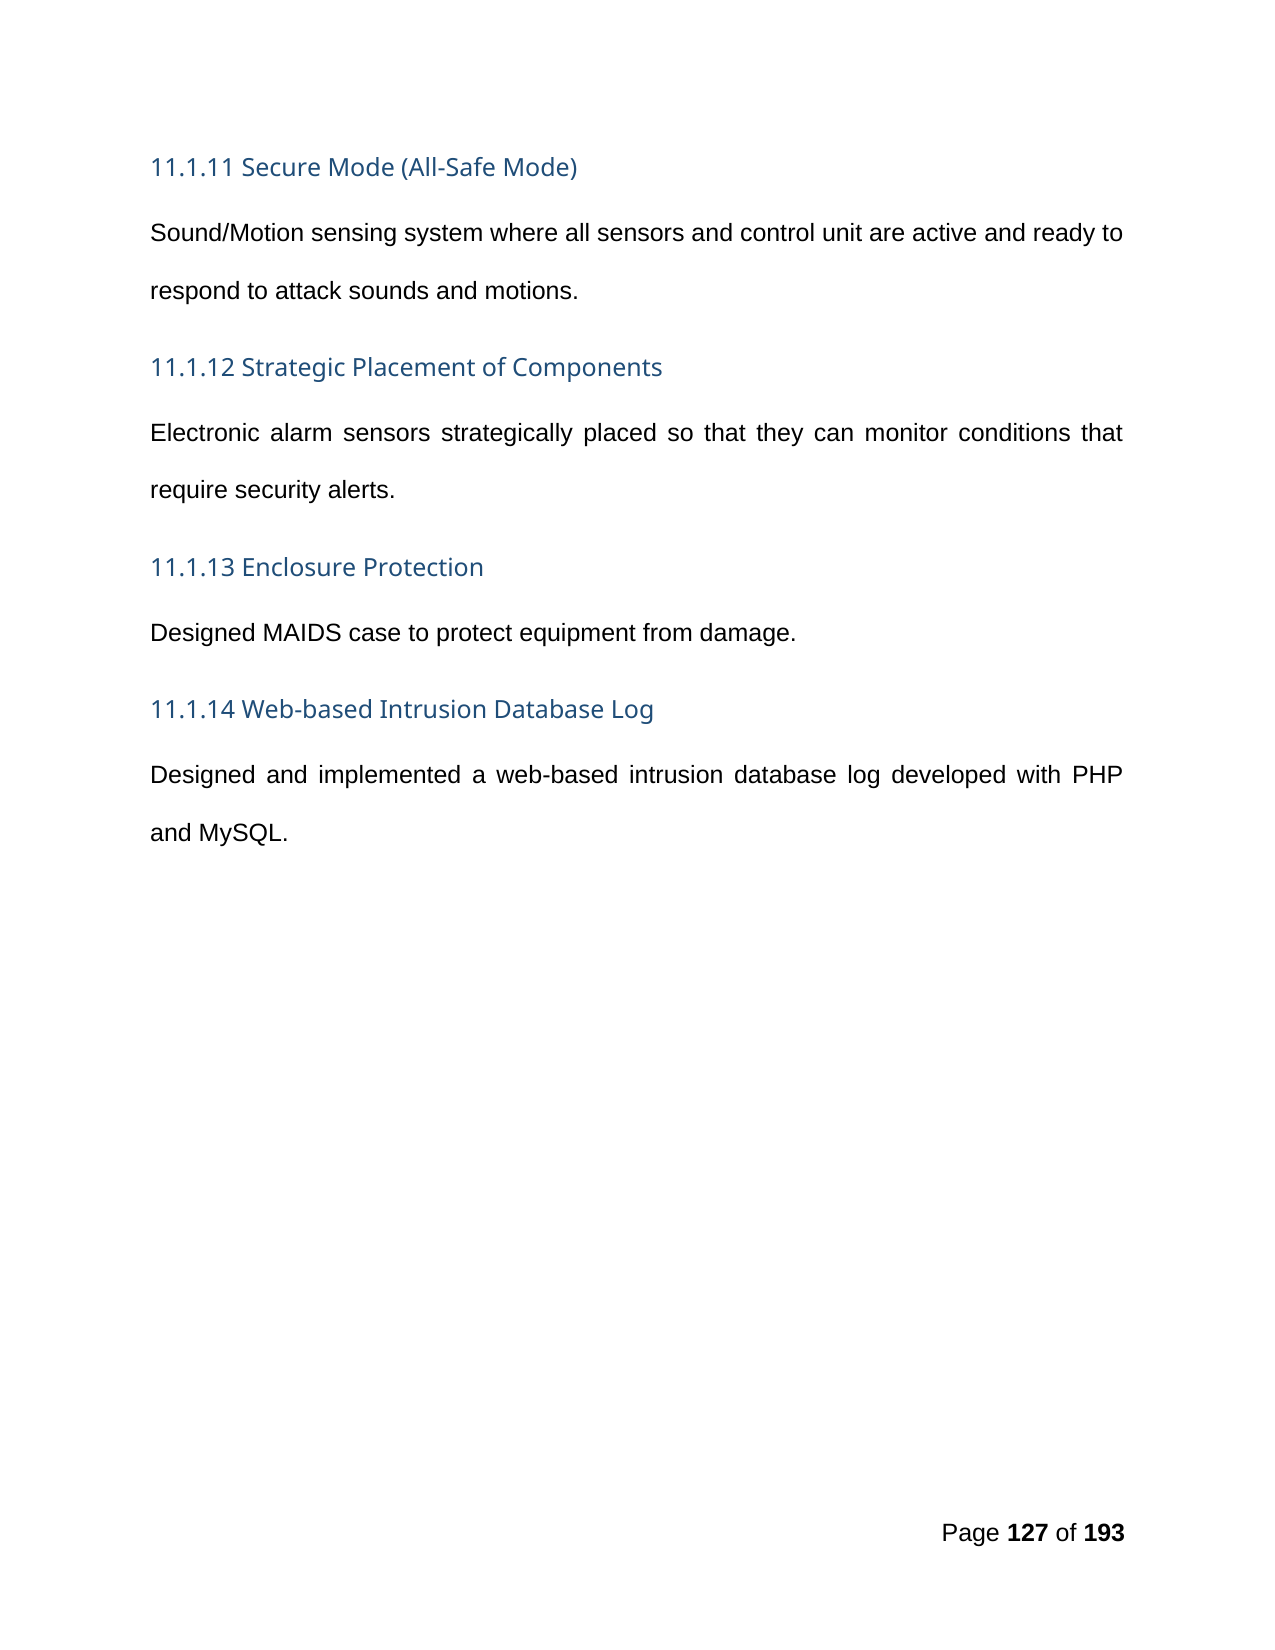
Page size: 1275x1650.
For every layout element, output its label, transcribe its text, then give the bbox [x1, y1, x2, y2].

text Designed and implemented a web-based intrusion database log developed with PHP and MySQL. [150, 760, 1125, 846]
subtitle 11.1.12 Strategic Placement of Components [150, 350, 1125, 384]
subtitle 11.1.13 Enclosure Protection [150, 549, 1125, 584]
text Electronic alarm sensors strategically placed so that they can monitor conditions that require security alerts. [150, 418, 1125, 504]
text Designed MAIDS case to protect equipment from damage. [150, 618, 1125, 646]
text Sound/Motion sensing system where all sensors and control unit are active and ready to respond to attack sounds and motions. [150, 218, 1125, 304]
subtitle 11.1.14 Web-based Intrusion Database Log [150, 692, 1125, 726]
subtitle 11.1.11 Secure Mode (All-Safe Mode) [150, 150, 1125, 184]
